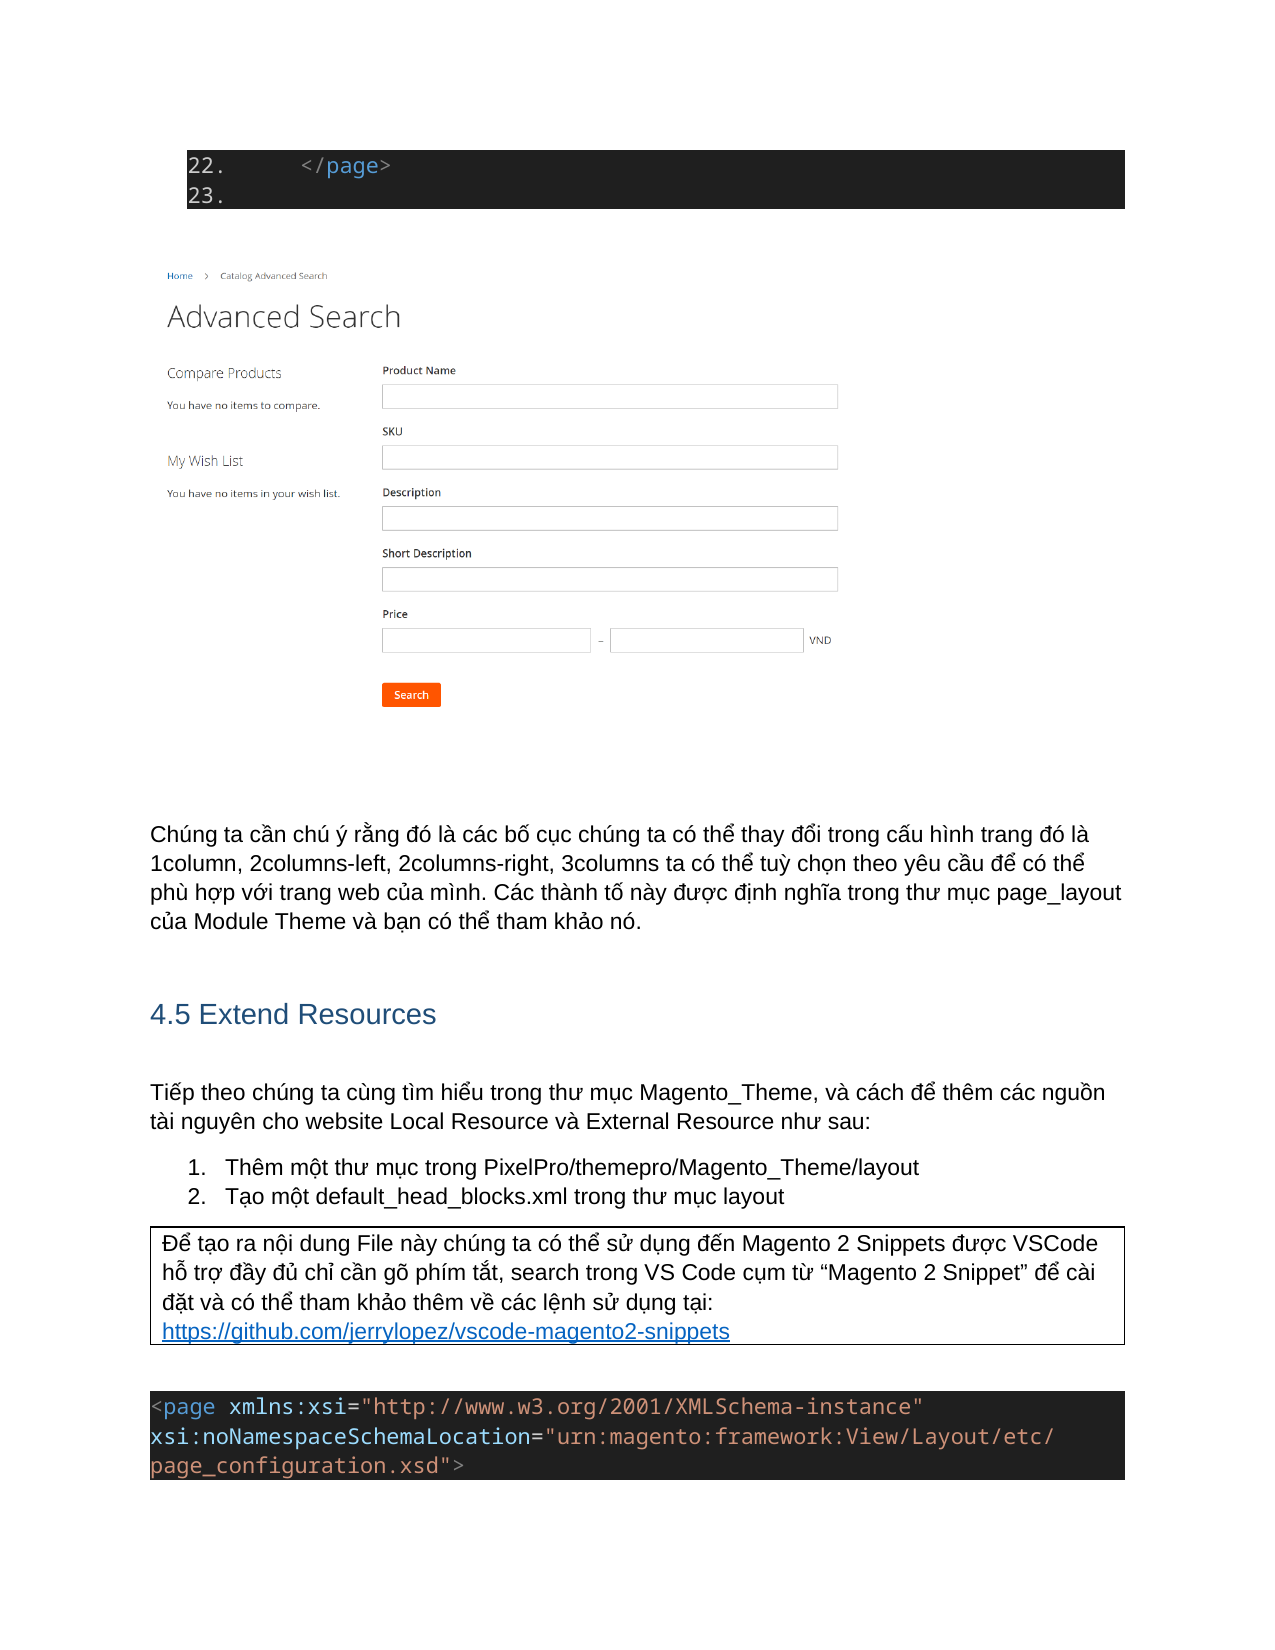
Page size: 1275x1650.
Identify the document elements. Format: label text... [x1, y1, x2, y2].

list Thêm một thư mục trong PixelPro/themepro/Magento_Theme/layout [187, 1151, 1125, 1181]
list </page> [187, 150, 1125, 180]
list Tạo một default_head_blocks.xml trong thư mục layout [187, 1181, 1125, 1210]
table_header Để tạo ra nội dung File này chúng ta có thể sử dụng đến Magento 2 Snippets được VSCode hỗ trợ đầy đủ chỉ cần gõ phím tắt, search trong VS Code cụm từ “Magento 2 Snippet” để cài đặt và có thể tham khảo thêm về các lệnh sử dụng tại: https://github.com/jerrylopez/vscode-magento2-snippets [151, 1228, 1124, 1344]
text Tiếp theo chúng ta cùng tìm hiểu trong thư mục Magento_Theme, và cách để thêm các nguồn tài nguyên cho website Local Resource và External Resource như sau: [150, 1076, 1125, 1135]
text Chúng ta cần chú ý rằng đó là các bố cục chúng ta có thể thay đổi trong cấu hình trang đó là 1column, 2columns-left, 2columns-right, 3columns ta có thể tuỳ chọn theo yêu cầu để có thể phù hợp với trang web của mình. Các thành tố này được định nghĩa trong thư mục page_layout của Module Theme và bạn có thể tham khảo nó. [150, 818, 1125, 934]
picture [150, 255, 966, 756]
subtitle 4.5 Extend Resources [150, 997, 1125, 1031]
text <page xmlns:xsi="http://www.w3.org/2001/XMLSchema-instance" xsi:noNamespaceSchemaLocation="urn:magento:framework:View/Layout/etc/page_configuration.xsd"> [150, 1391, 1125, 1480]
